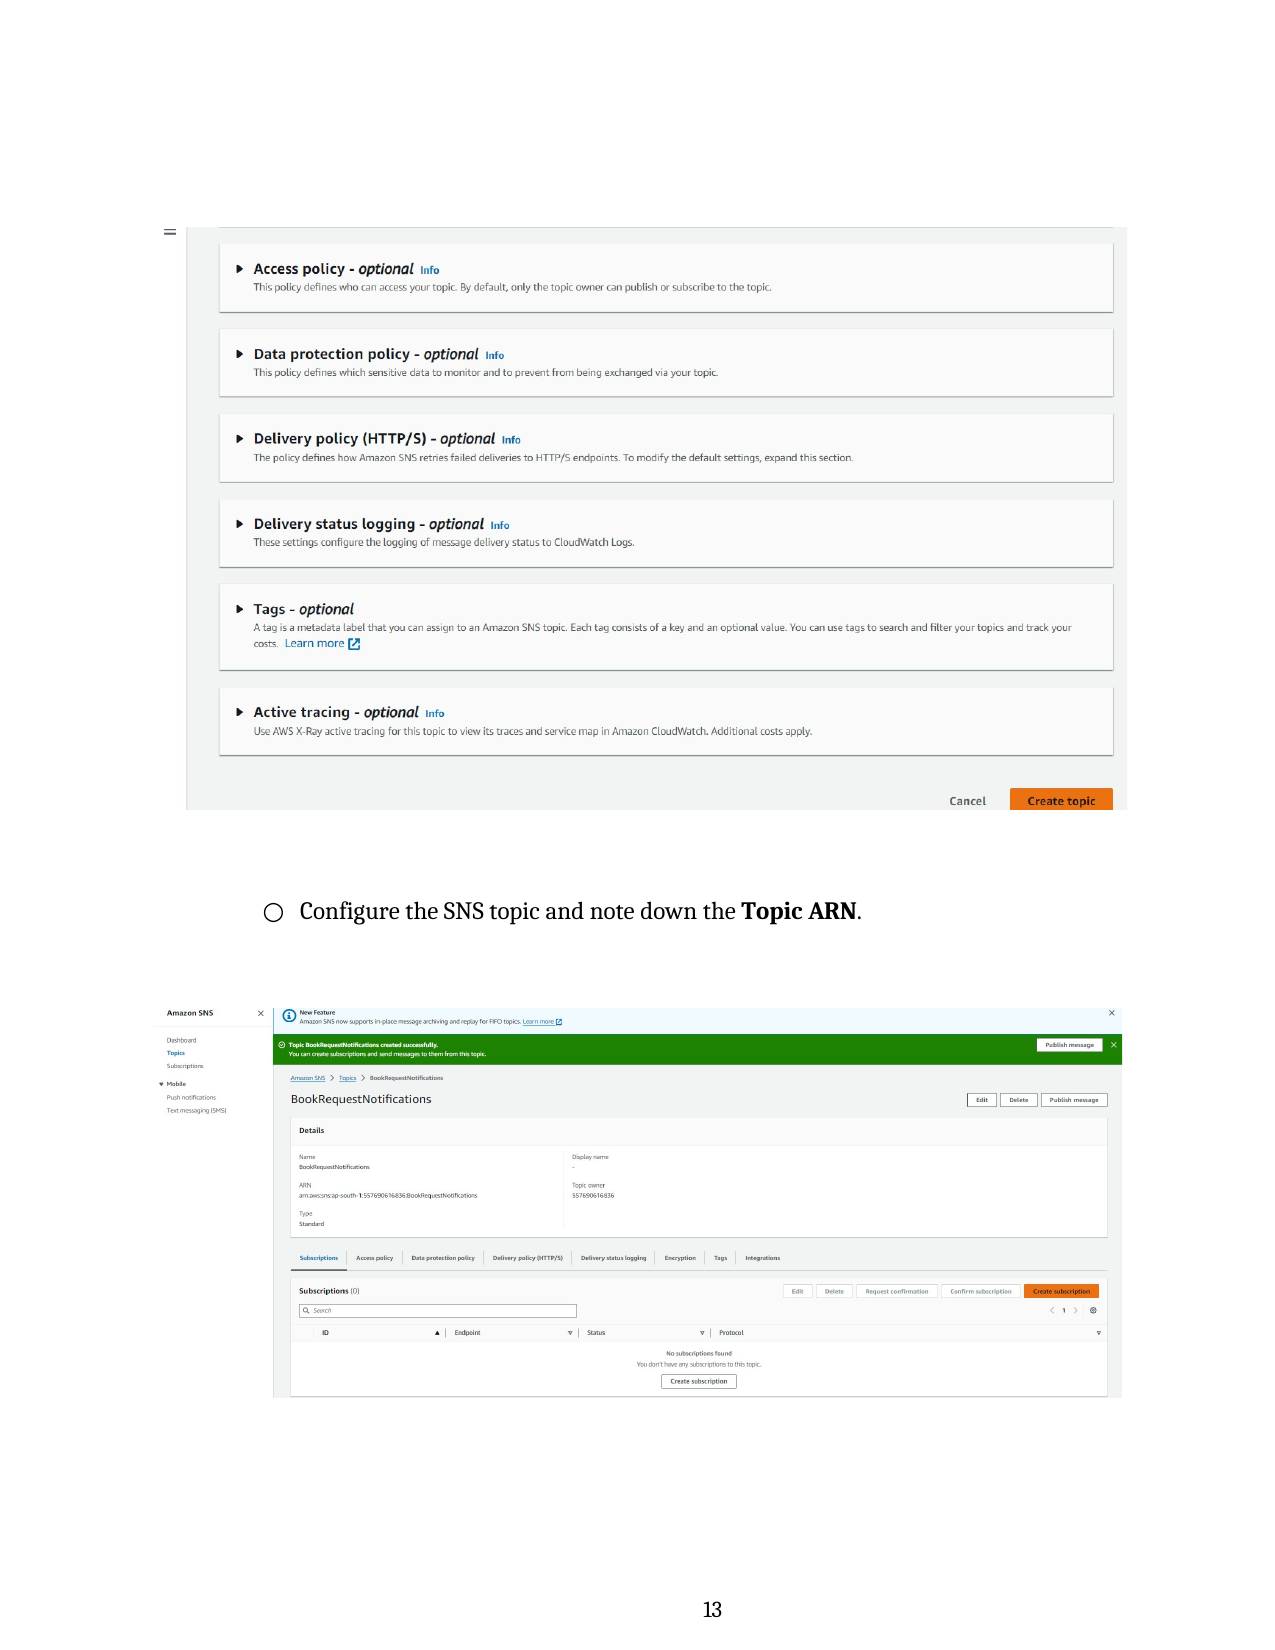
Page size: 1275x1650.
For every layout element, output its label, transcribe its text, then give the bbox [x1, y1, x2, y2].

picture [153, 1008, 1123, 1398]
picture [164, 227, 1128, 810]
list Configure the SNS topic and note down the Topic ARN. [262, 892, 1275, 927]
